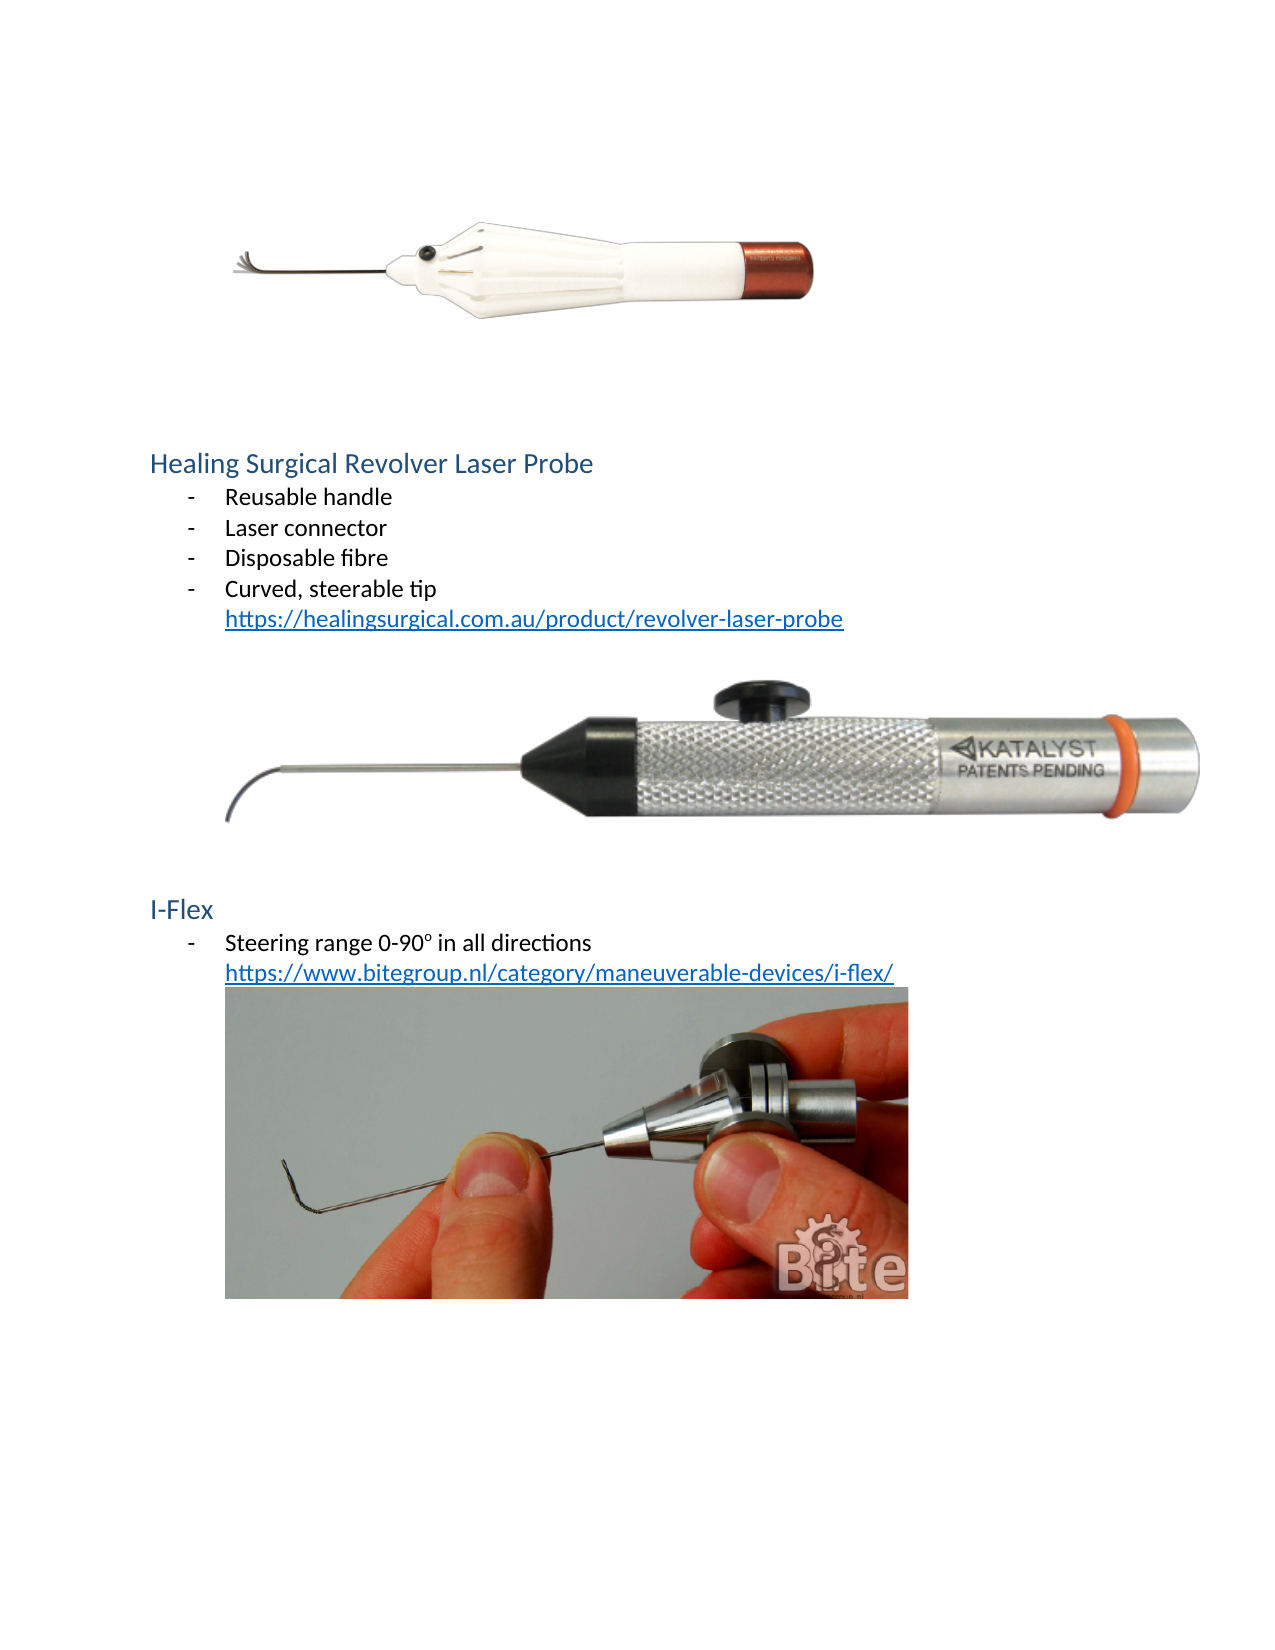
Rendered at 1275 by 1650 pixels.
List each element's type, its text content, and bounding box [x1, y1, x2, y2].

list Laser connector [187, 512, 1125, 542]
picture [225, 150, 834, 416]
picture [225, 987, 909, 1299]
text Healing Surgical Revolver Laser Probe [150, 446, 1125, 481]
picture [225, 633, 1200, 861]
list Reusable handle [187, 481, 1125, 512]
text I-Flex [150, 891, 1125, 927]
list https://www.bitegroup.nl/category/maneuverable-devices/i-flex/ [225, 957, 1125, 988]
list Curved, steerable tip [187, 573, 1125, 603]
list Disposable fibre [187, 542, 1125, 573]
list Steering range 0-90o in all directions [187, 927, 1125, 957]
list https://healingsurgical.com.au/product/revolver-laser-probe [225, 603, 1125, 633]
